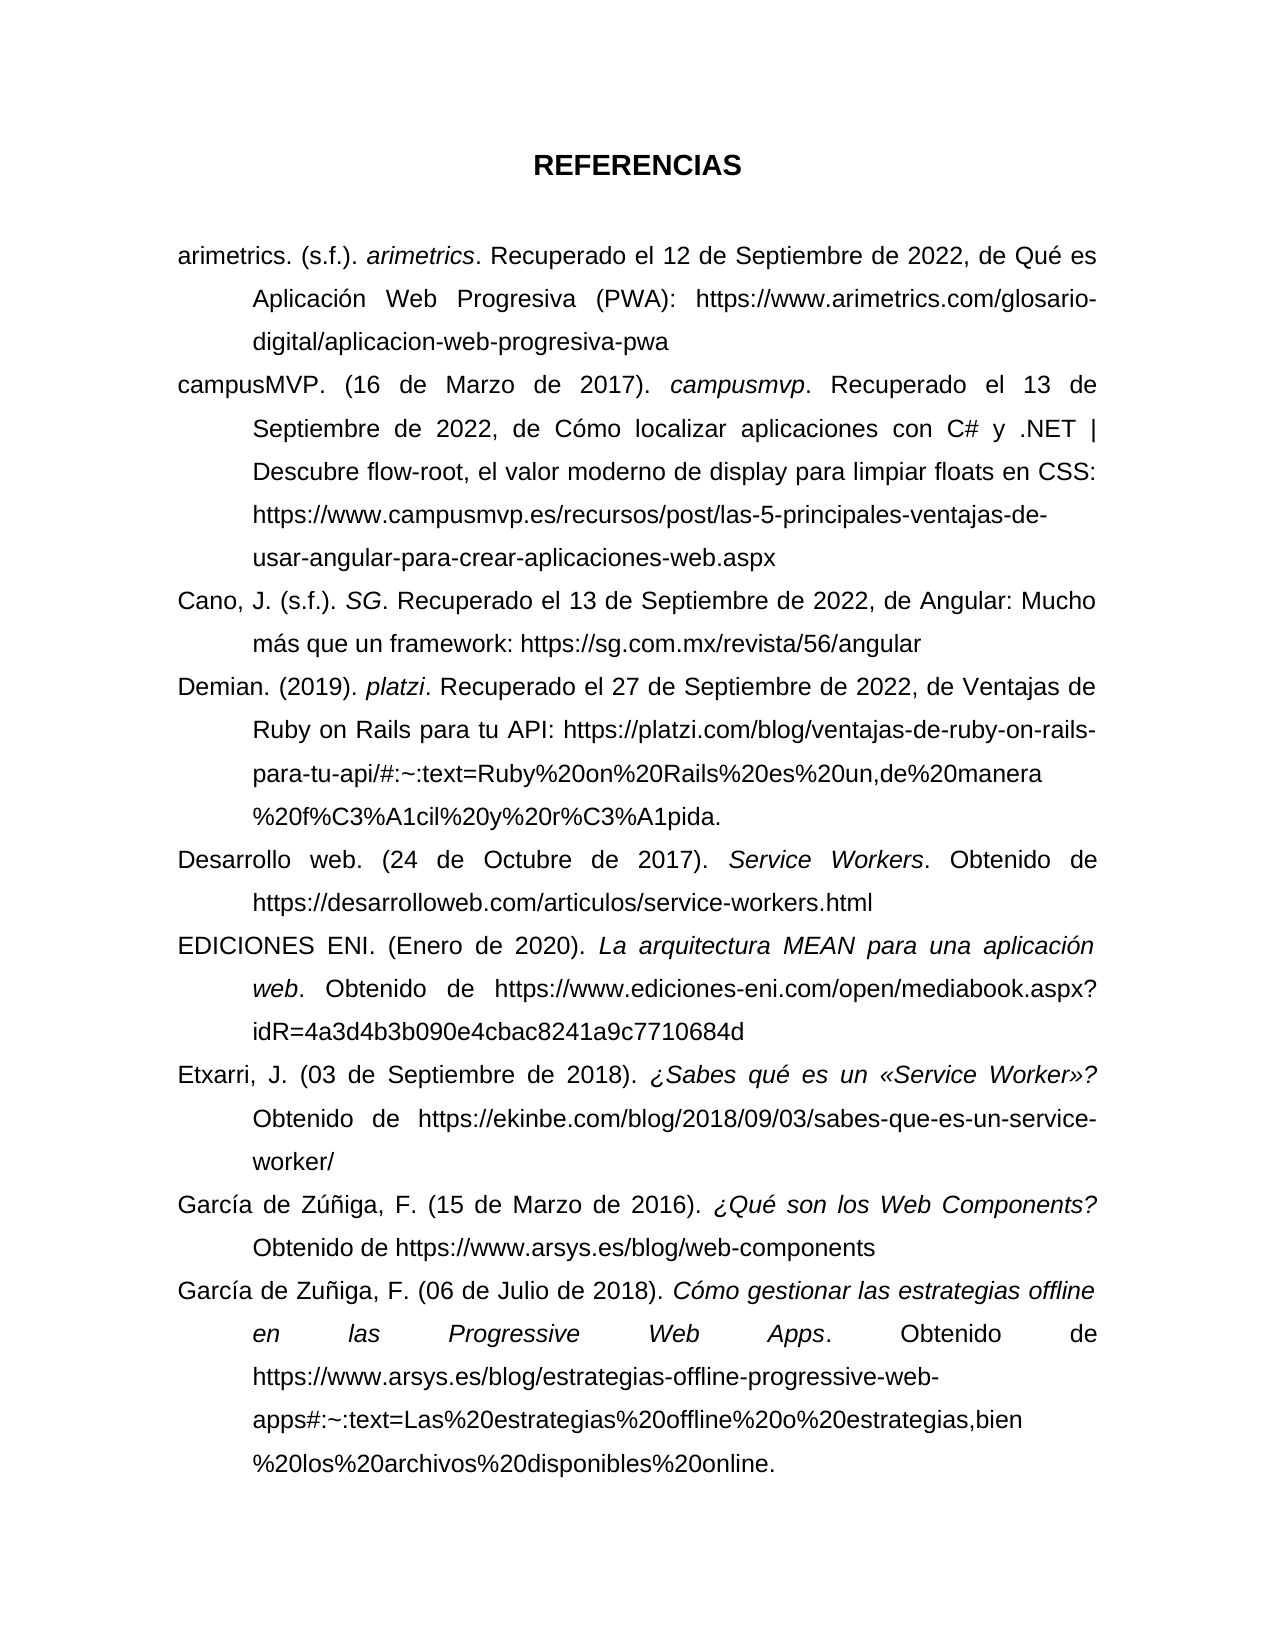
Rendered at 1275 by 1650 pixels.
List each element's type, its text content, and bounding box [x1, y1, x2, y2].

list REFERENCIAS [177, 148, 1098, 181]
